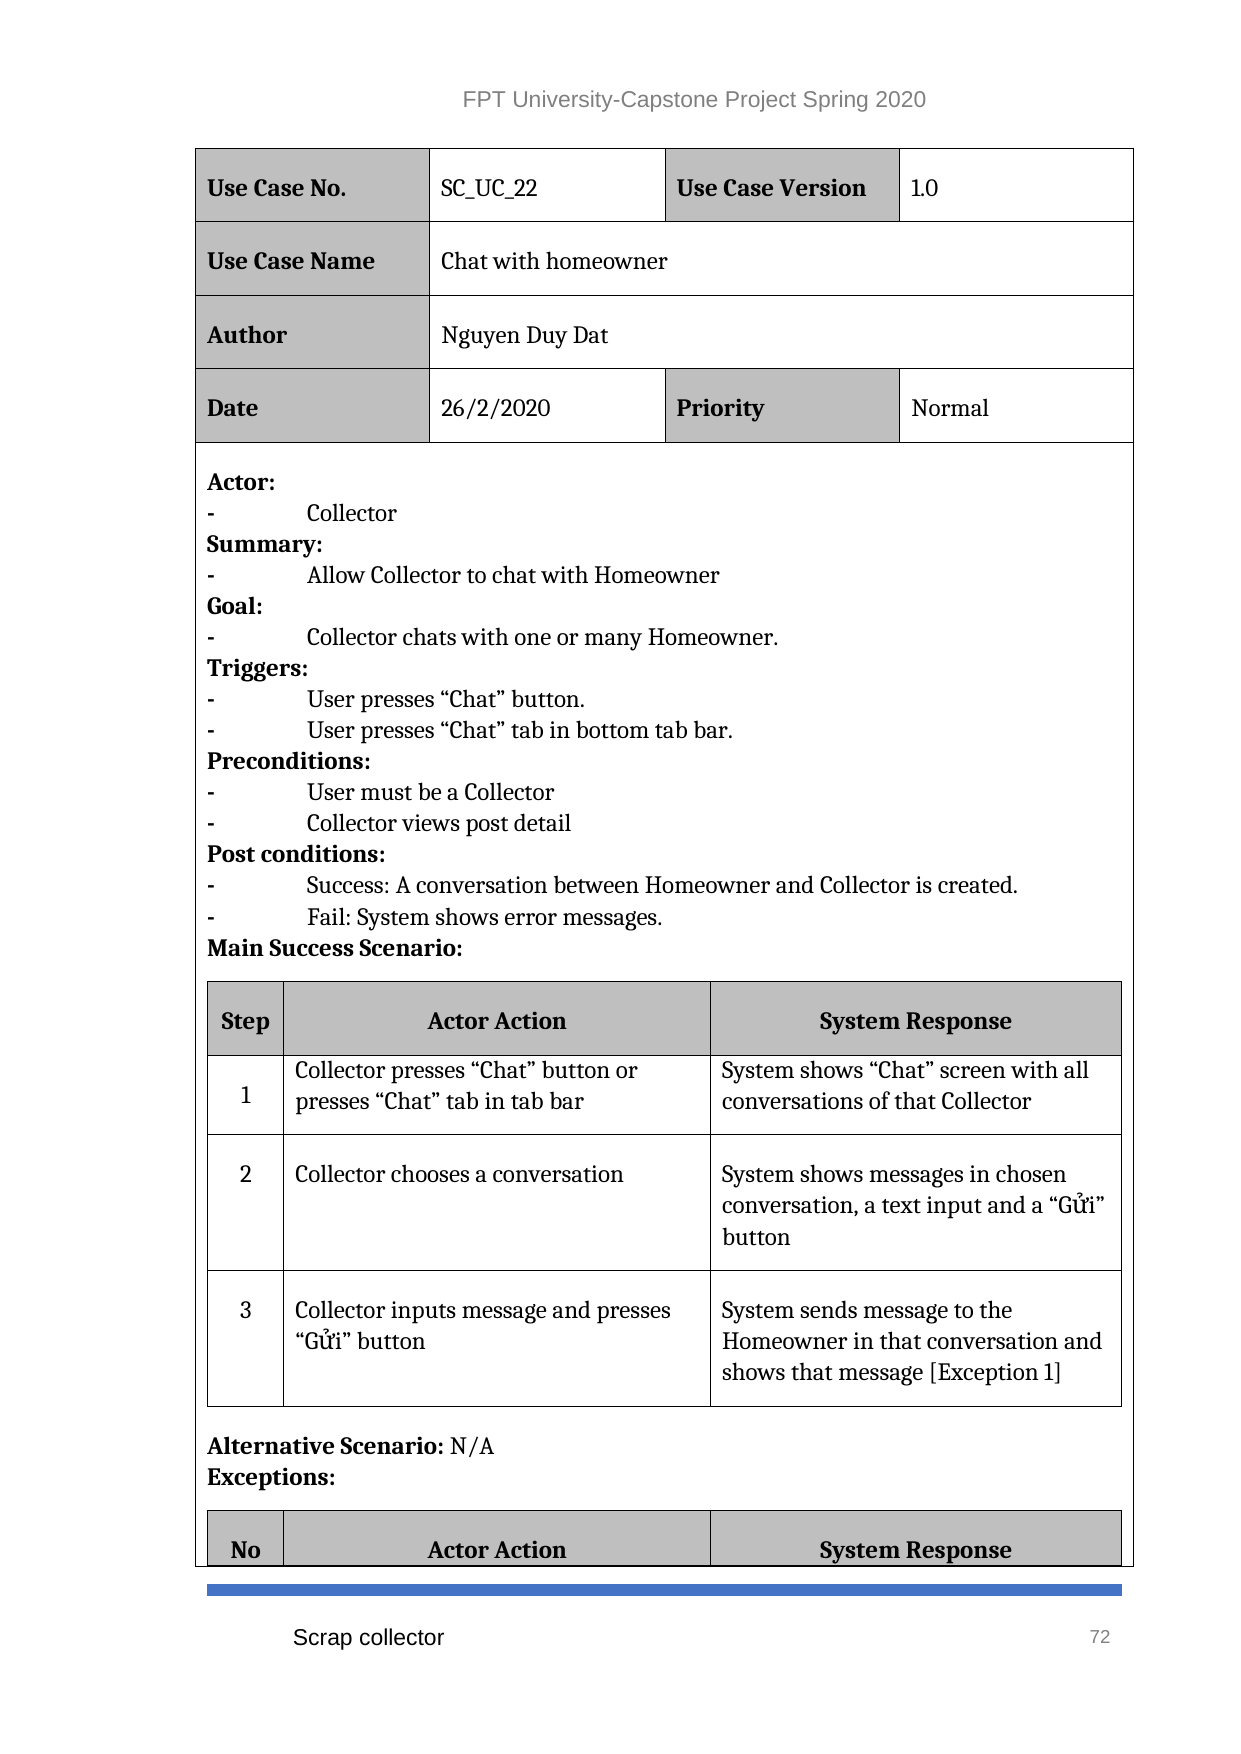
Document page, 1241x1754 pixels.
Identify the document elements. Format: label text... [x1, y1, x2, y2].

table_cell Author [196, 296, 429, 368]
table_cell Date [196, 369, 429, 442]
table_cell Normal [900, 369, 1133, 442]
table_cell Use Case No. [196, 149, 429, 221]
table_cell 1.0 [900, 149, 1133, 221]
table_cell Use Case Version [666, 149, 899, 221]
table_cell Chat with homeowner [430, 222, 1133, 295]
table_cell Priority [666, 369, 899, 442]
table_cell SC_UC_22 [430, 149, 665, 221]
table_cell 26/2/2020 [430, 369, 665, 442]
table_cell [196, 443, 1133, 1566]
table_cell Nguyen Duy Dat [430, 296, 1133, 368]
table_cell Use Case Name [196, 222, 429, 295]
